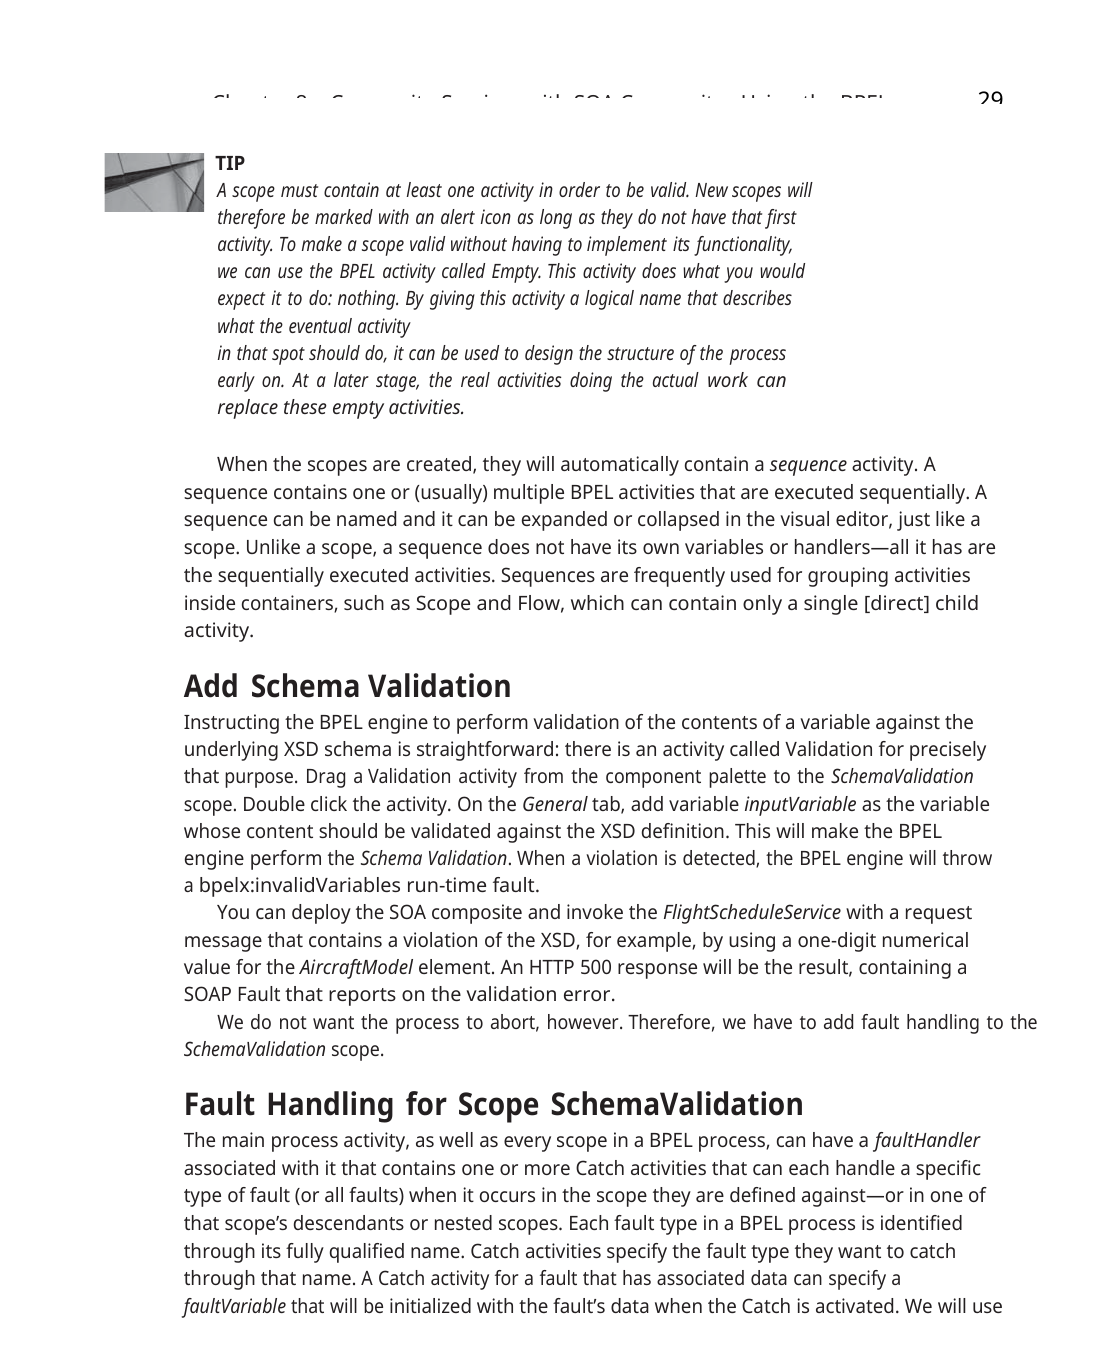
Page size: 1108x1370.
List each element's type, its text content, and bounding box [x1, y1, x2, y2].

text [184, 1126, 1006, 1319]
picture [104, 153, 205, 212]
text SchemaValidation scope. [184, 1035, 1107, 1062]
subtitle TIP [215, 149, 1107, 176]
text When the scopes are created, they will automatically contain a sequence activity. A sequence contains one or (usually) multiple BPEL activities that are executed sequentially. A sequence can be named and it can be expanded or collapsed in the visual editor, just like a scope. Unlike a scope, a sequence does not have its own variables or handlers—all it has are the sequentially executed activities. Sequences are frequently used for grouping activities inside containers, such as Scope and Flow, which can contain only a single [direct] child activity. [184, 450, 1015, 643]
text We do not want the process to abort, however. Therefore, we have to add fault handling to the [217, 1008, 1107, 1035]
text Instructing the BPEL engine to perform validation of the contents of a variable against the underlying XSD schema is straightforward: there is an activity called Validation for precisely that purpose. Drag a Validation activity from the component palette to the SchemaValidation scope. Double click the activity. On the General tab, add variable inputVariable as the variable whose content should be validated against the XSD definition. This will make the BPEL engine perform the Schema Validation. When a violation is detected, the BPEL engine will throw a bpelx:invalidVariables run-time fault. [184, 708, 1001, 898]
text A scope must contain at least one activity in order to be valid. New scopes will therefore be marked with an alert icon as long as they do not have that first activity. To make a scope valid without having to implement its functionality, we can use the BPEL activity called Empty. This activity does what you would expect it to do: nothing. By giving this activity a logical name that describes what the eventual activity [217, 176, 818, 339]
subtitle Add Schema Validation [184, 664, 1107, 706]
text in that spot should do, it can be used to design the structure of the process early on. At a later stage, the real activities doing the actual work can replace these empty activities. [217, 339, 786, 420]
subtitle Fault Handling for Scope SchemaValidation [184, 1082, 1107, 1124]
text You can deploy the SOA composite and invoke the FlightScheduleService with a request message that contains a violation of the XSD, for example, by using a one-digit numerical value for the AircraftModel element. An HTTP 500 response will be the result, containing a SOAP Fault that reports on the validation error. [184, 899, 1008, 1007]
